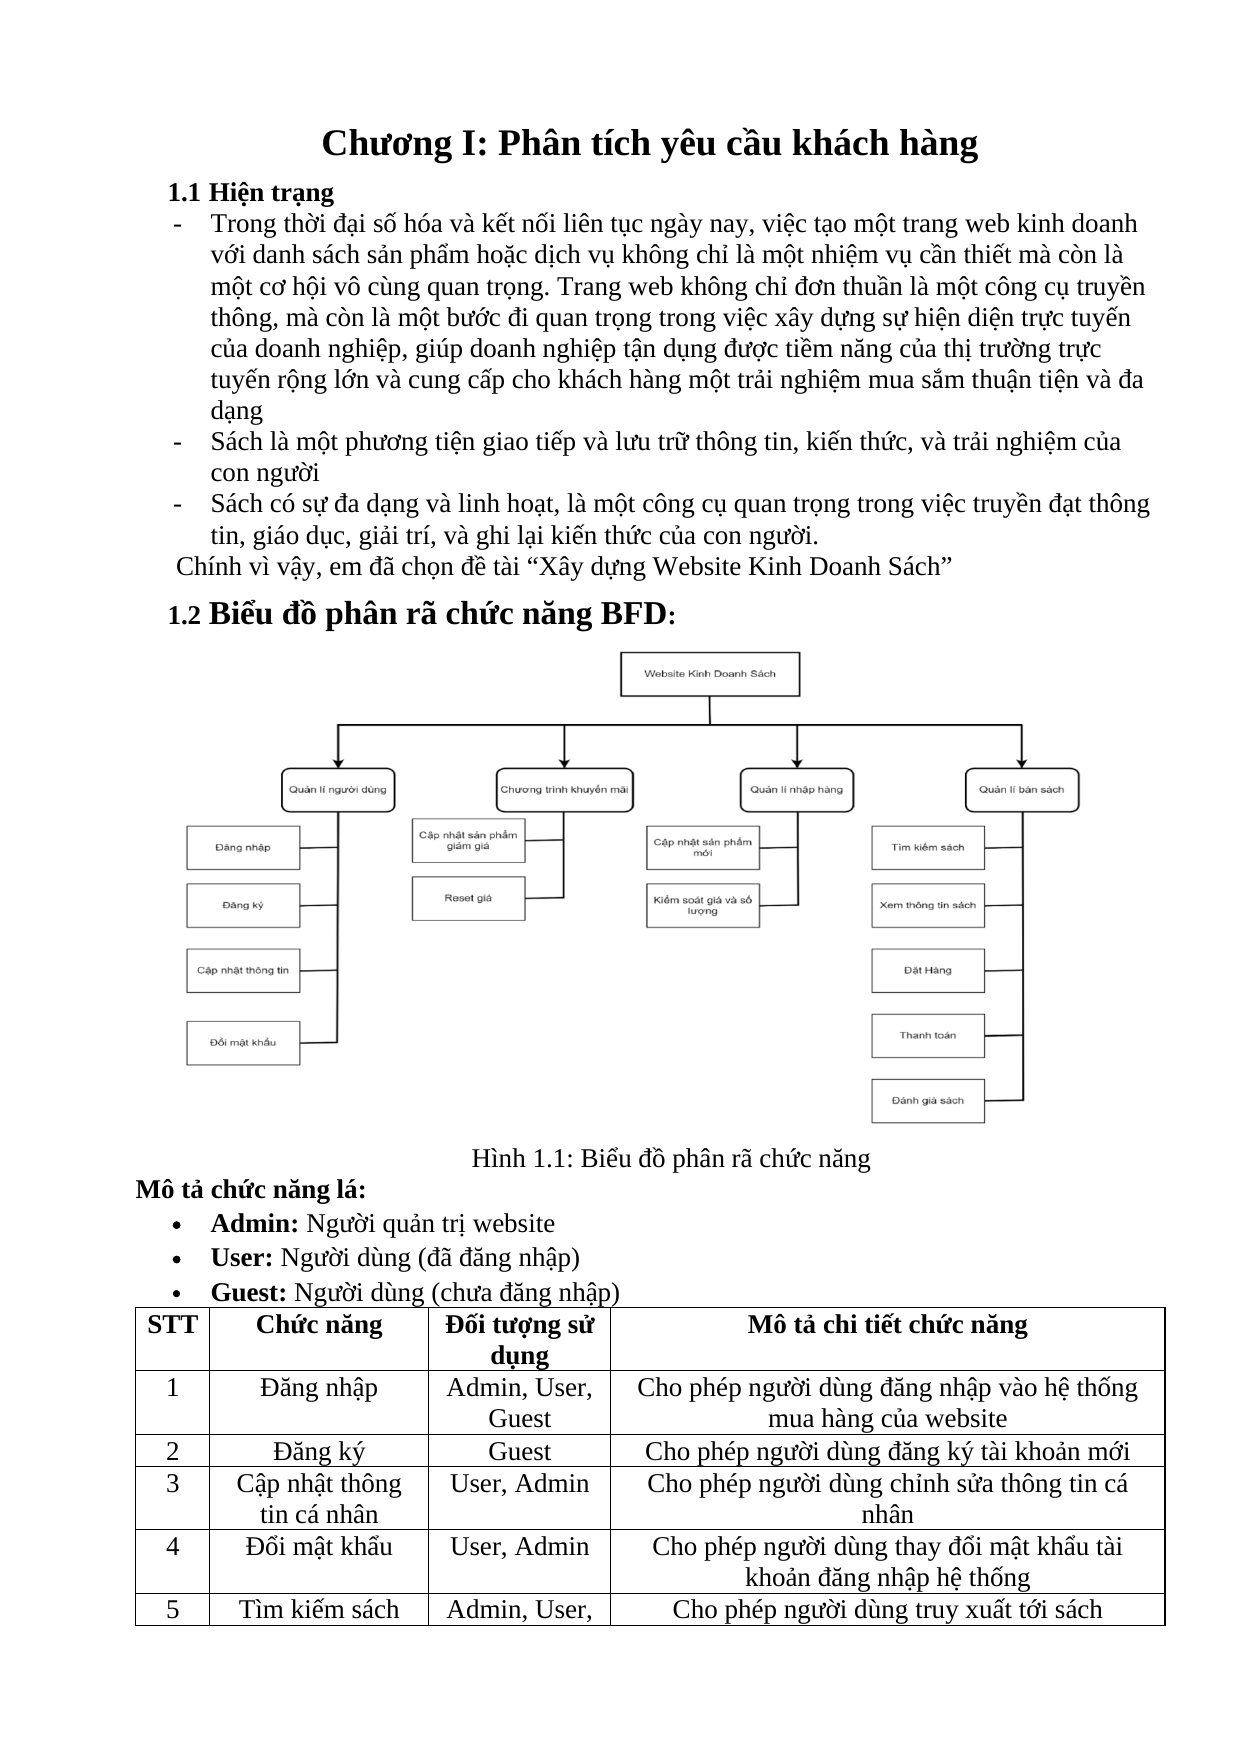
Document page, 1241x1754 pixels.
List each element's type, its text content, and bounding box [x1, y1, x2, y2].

table_cell 1 [136, 1371, 209, 1433]
text Chính vì vậy, em đã chọn đề tài “Xây dựng Website Kinh Doanh Sách” [176, 550, 1165, 581]
table_cell User, Admin [429, 1530, 610, 1592]
list Admin: Người quản trị website [173, 1207, 1165, 1238]
table_cell Cho phép người dùng thay đổi mật khẩu tài khoản đăng nhập hệ thống [611, 1530, 1164, 1592]
table_cell Cho phép người dùng đăng ký tài khoản mới [611, 1435, 1164, 1466]
table_cell Cho phép người dùng chỉnh sửa thông tin cá nhân [611, 1467, 1164, 1529]
list Hiện trạng [201, 176, 1165, 207]
list Sách có sự đa dạng và linh hoạt, là một công cụ quan trọng trong việc truyền đạt thông tin, giáo dục, giải trí, và ghi lại kiến thức của con người. [173, 488, 1165, 550]
list Guest: Người dùng (chưa đăng nhập) [173, 1276, 1165, 1307]
table_cell Cập nhật thông tin cá nhân [210, 1467, 428, 1529]
table_cell 3 [136, 1467, 209, 1529]
text Mô tả chức năng lá: [135, 1173, 1165, 1204]
list Biểu đồ phân rã chức năng BFD: [201, 593, 1165, 632]
table_cell Đăng ký [210, 1435, 428, 1466]
table_cell Đăng nhập [210, 1371, 428, 1433]
table_header Đối tượng sử dụng [429, 1308, 610, 1370]
table_cell Cho phép người dùng đăng nhập vào hệ thống mua hàng của website [611, 1371, 1164, 1433]
table_header Chức năng [210, 1308, 428, 1370]
table_cell User, Admin [429, 1467, 610, 1529]
table_cell Tìm kiếm sách [210, 1594, 428, 1624]
text Hình 1.1: Biểu đồ phân rã chức năng [177, 1142, 1165, 1173]
table_header Mô tả chi tiết chức năng [611, 1308, 1164, 1370]
table_cell 2 [136, 1435, 209, 1466]
subtitle Chương I: Phân tích yêu cầu khách hàng [277, 121, 1022, 164]
table_cell Admin, User, Guest [429, 1371, 610, 1433]
list User: Người dùng (đã đăng nhập) [173, 1241, 1165, 1273]
table_cell 5 [136, 1594, 209, 1624]
table_cell Guest [429, 1435, 610, 1466]
picture [177, 644, 1089, 1130]
list Sách là một phương tiện giao tiếp và lưu trữ thông tin, kiến thức, và trải nghiệm của con người [173, 425, 1165, 488]
table_header STT [136, 1308, 209, 1370]
table_cell Đổi mật khẩu [210, 1530, 428, 1592]
list Trong thời đại số hóa và kết nối liên tục ngày nay, việc tạo một trang web kinh doanh với danh sách sản phẩm hoặc dịch vụ không chỉ là một nhiệm vụ cần thiết mà còn là một cơ hội vô cùng quan trọng. Trang web không chỉ đơn thuần là một công cụ truyền thông, mà còn là một bước đi quan trọng trong việc xây dựng sự hiện diện trực tuyến của doanh nghiệp, giúp doanh nghiệp tận dụng được tiềm năng của thị trường trực tuyến rộng lớn và cung cấp cho khách hàng một trải nghiệm mua sắm thuận tiện và đa dạng [173, 207, 1165, 425]
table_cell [611, 1594, 1164, 1624]
table_cell Admin, User, Guest [429, 1594, 610, 1624]
table_cell 4 [136, 1530, 209, 1592]
